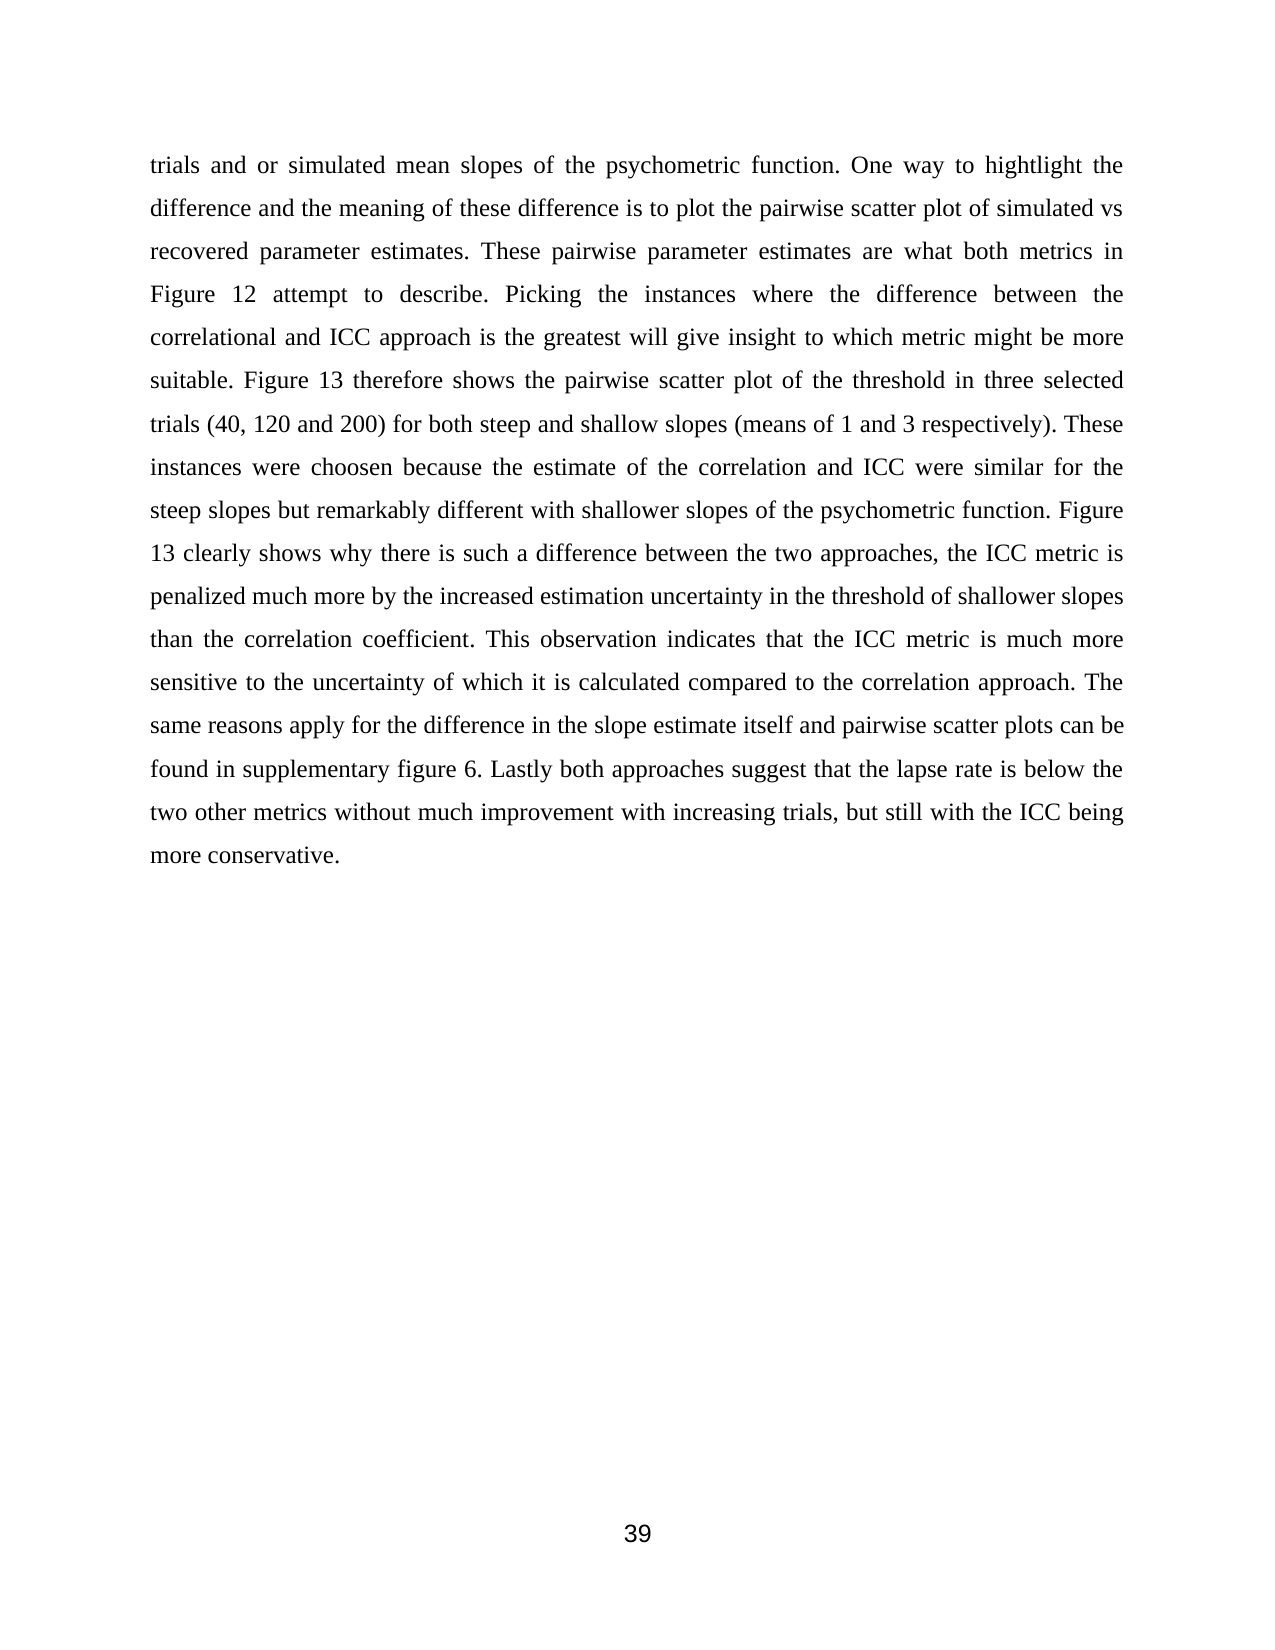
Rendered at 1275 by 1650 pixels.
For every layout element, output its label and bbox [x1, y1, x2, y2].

text [150, 150, 1125, 869]
